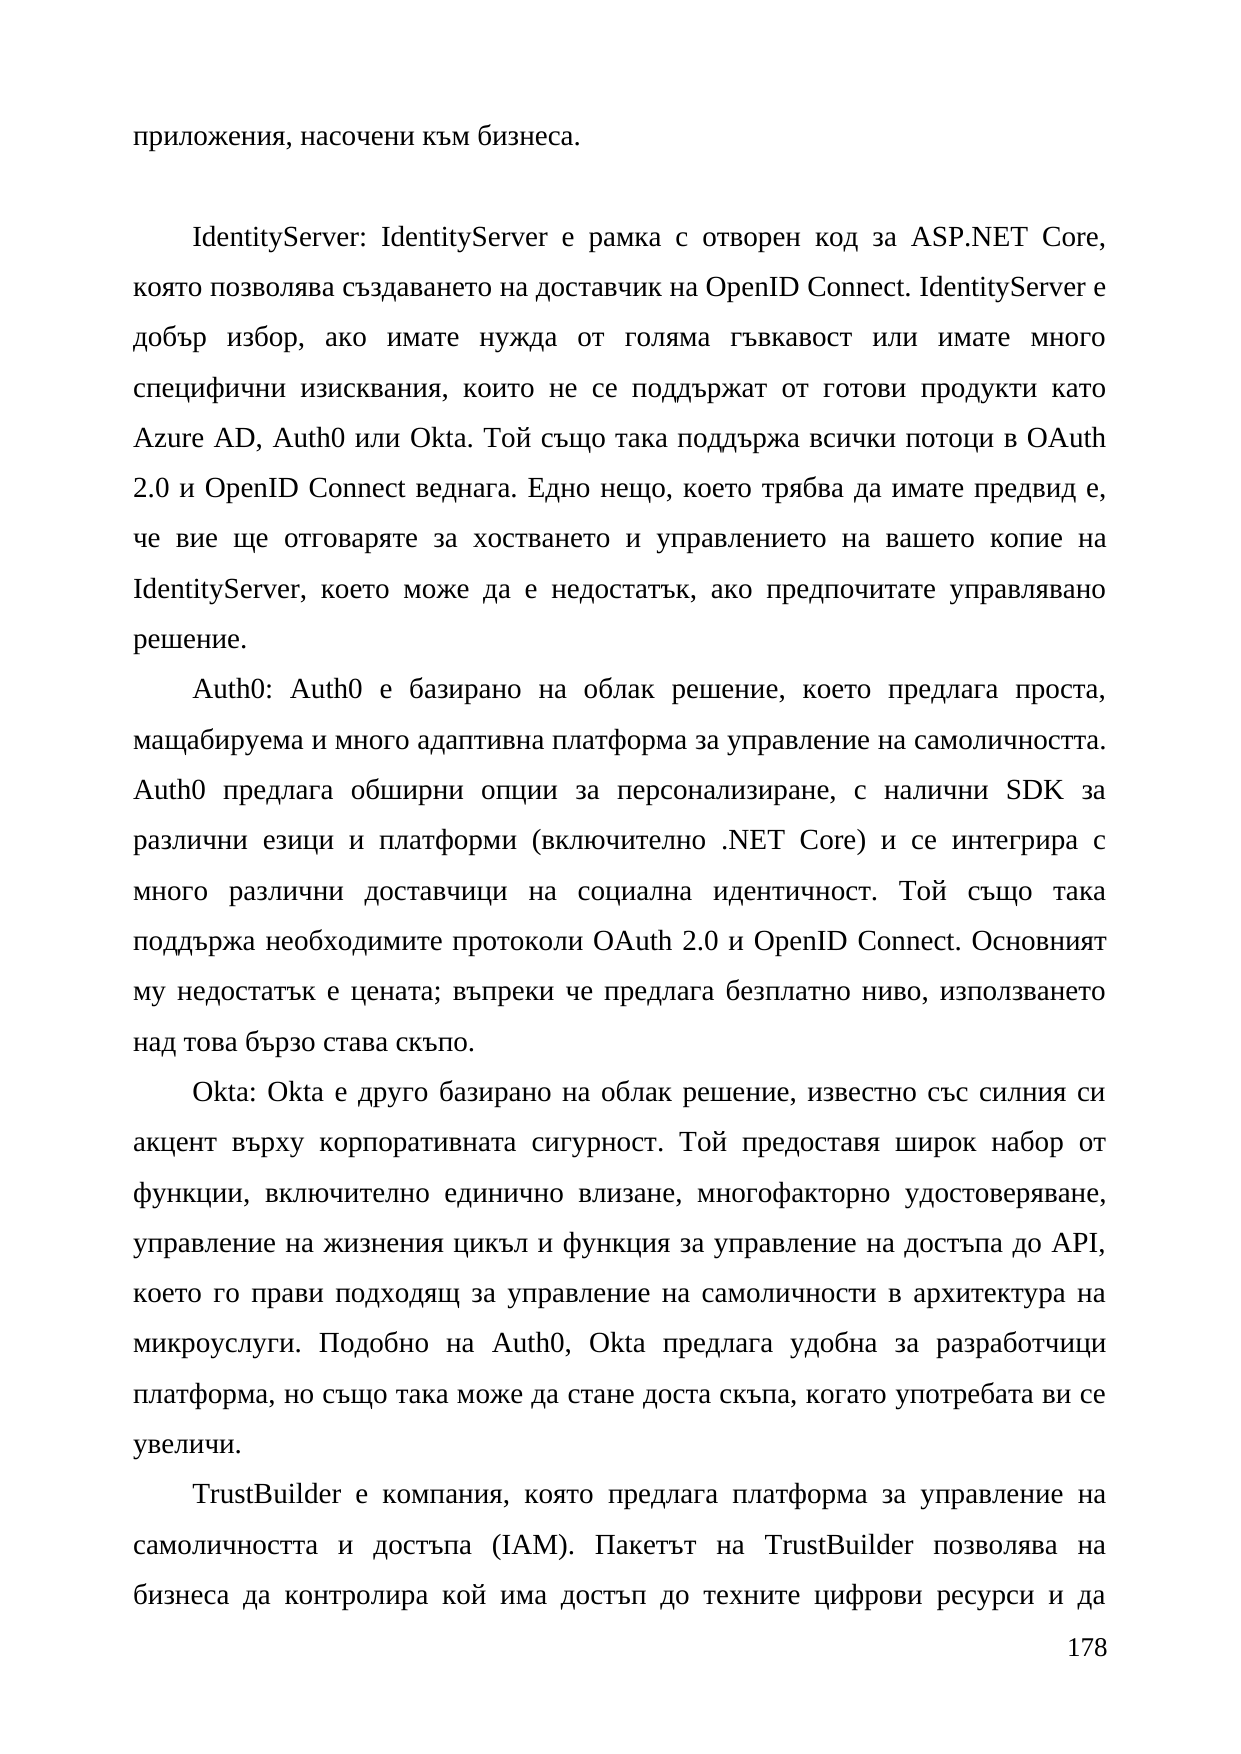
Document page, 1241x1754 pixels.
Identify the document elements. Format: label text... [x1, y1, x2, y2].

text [133, 1477, 1107, 1611]
text Okta: Okta е друго базирано на облак решение, известно със силния си акцент върху корпоративната сигурност. Той предоставя широк набор от функции, включително единично влизане, многофакторно удостоверяване, управление на жизнения цикъл и функция за управление на достъпа до API, което го прави подходящ за управление на самоличности в архитектура на микроуслуги. Подобно на Auth0, Okta предлага удобна за разработчици платформа, но също така може да стане доста скъпа, когато употребата ви се увеличи. [133, 1074, 1107, 1460]
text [133, 118, 1107, 152]
text IdentityServer: IdentityServer е рамка с отворен код за ASP.NET Core, която позволява създаването на доставчик на OpenID Connect. IdentityServer е добър избор, ако имате нужда от голяма гъвкавост или имате много специфични изисквания, които не се поддържат от готови продукти като Azure AD, Auth0 или Okta. Той също така поддържа всички потоци в OAuth 2.0 и OpenID Connect веднага. Едно нещо, което трябва да имате предвид е, че вие ще отговаряте за хостването и управлението на вашето копие на IdentityServer, което може да е недостатък, ако предпочитате управлявано решение. [133, 219, 1107, 655]
text Auth0: Auth0 е базирано на облак решение, което предлага проста, мащабируема и много адаптивна платформа за управление на самоличността. Auth0 предлага обширни опции за персонализиране, с налични SDK за различни езици и платформи (включително .NET Core) и се интегрира с много различни доставчици на социална идентичност. Той също така поддържа необходимите протоколи OAuth 2.0 и OpenID Connect. Основният му недостатък е цената; въпреки че предлага безплатно ниво, използването над това бързо става скъпо. [133, 672, 1107, 1057]
